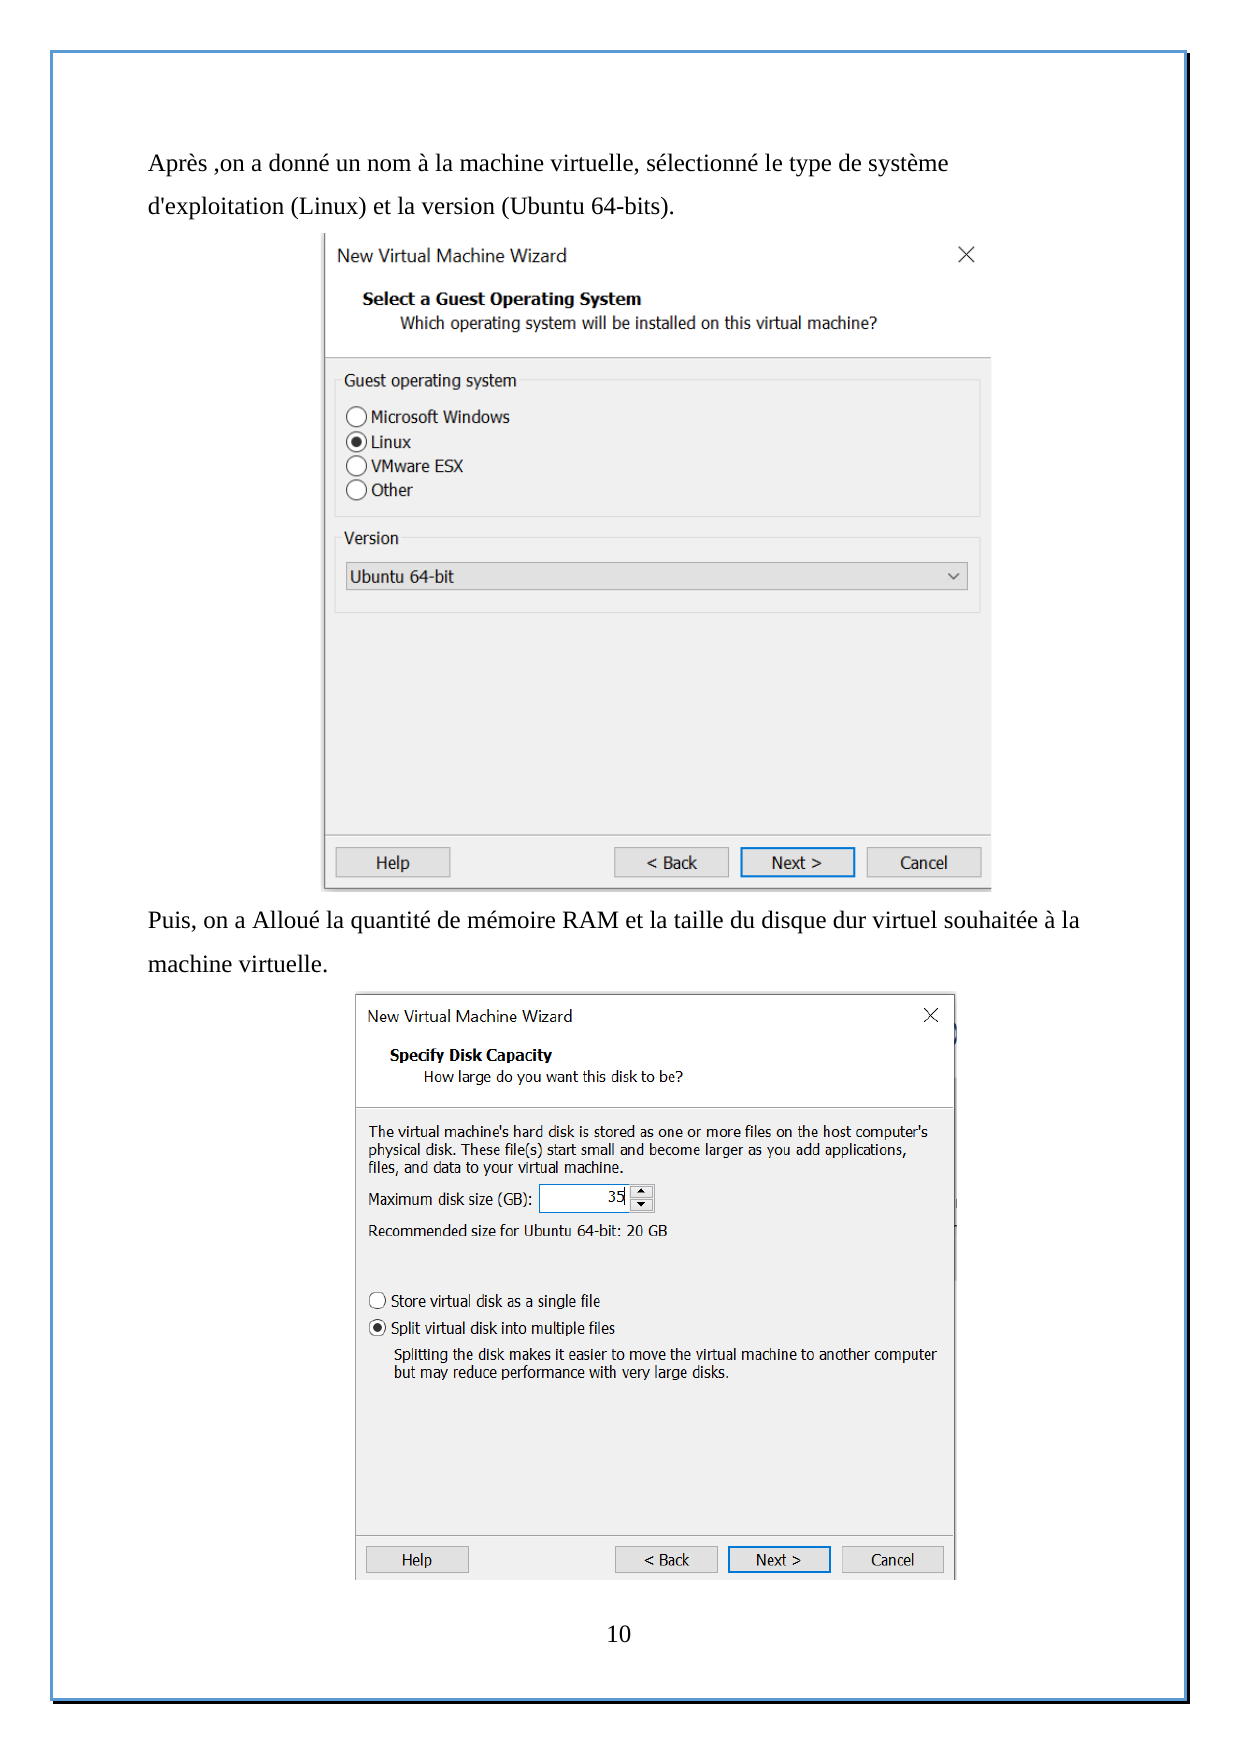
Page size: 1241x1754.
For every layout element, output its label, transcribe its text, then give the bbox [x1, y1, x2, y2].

text Puis, on a Alloué la quantité de mémoire RAM et la taille du disque dur virtuel souhaitée à la machine virtuelle. [148, 906, 1089, 977]
picture [355, 991, 957, 1580]
text Après ,on a donné un nom à la machine virtuelle, sélectionné le type de système d'exploitation (Linux) et la version (Ubuntu 64-bits). [148, 148, 1089, 219]
picture [320, 233, 992, 892]
